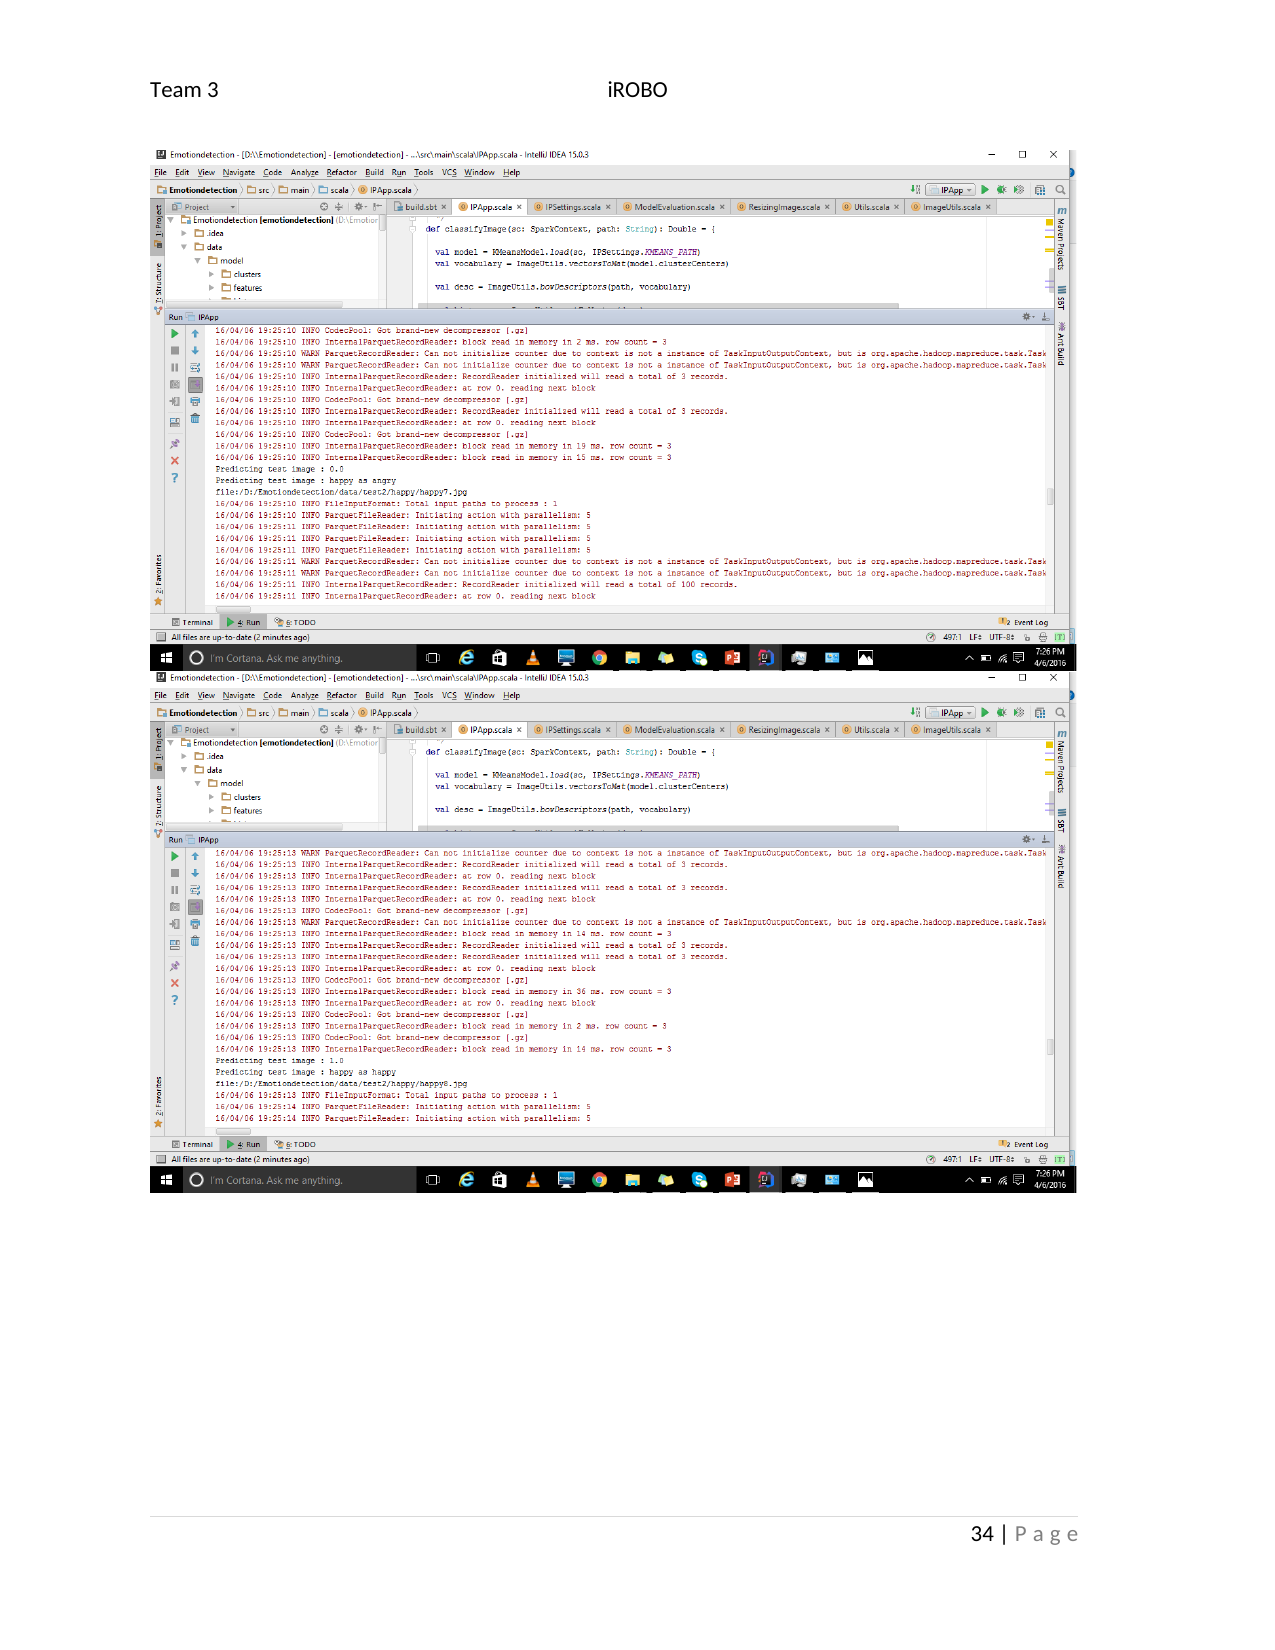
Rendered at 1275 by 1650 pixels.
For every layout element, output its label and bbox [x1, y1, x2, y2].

picture [150, 672, 1077, 1193]
picture [150, 150, 1077, 671]
